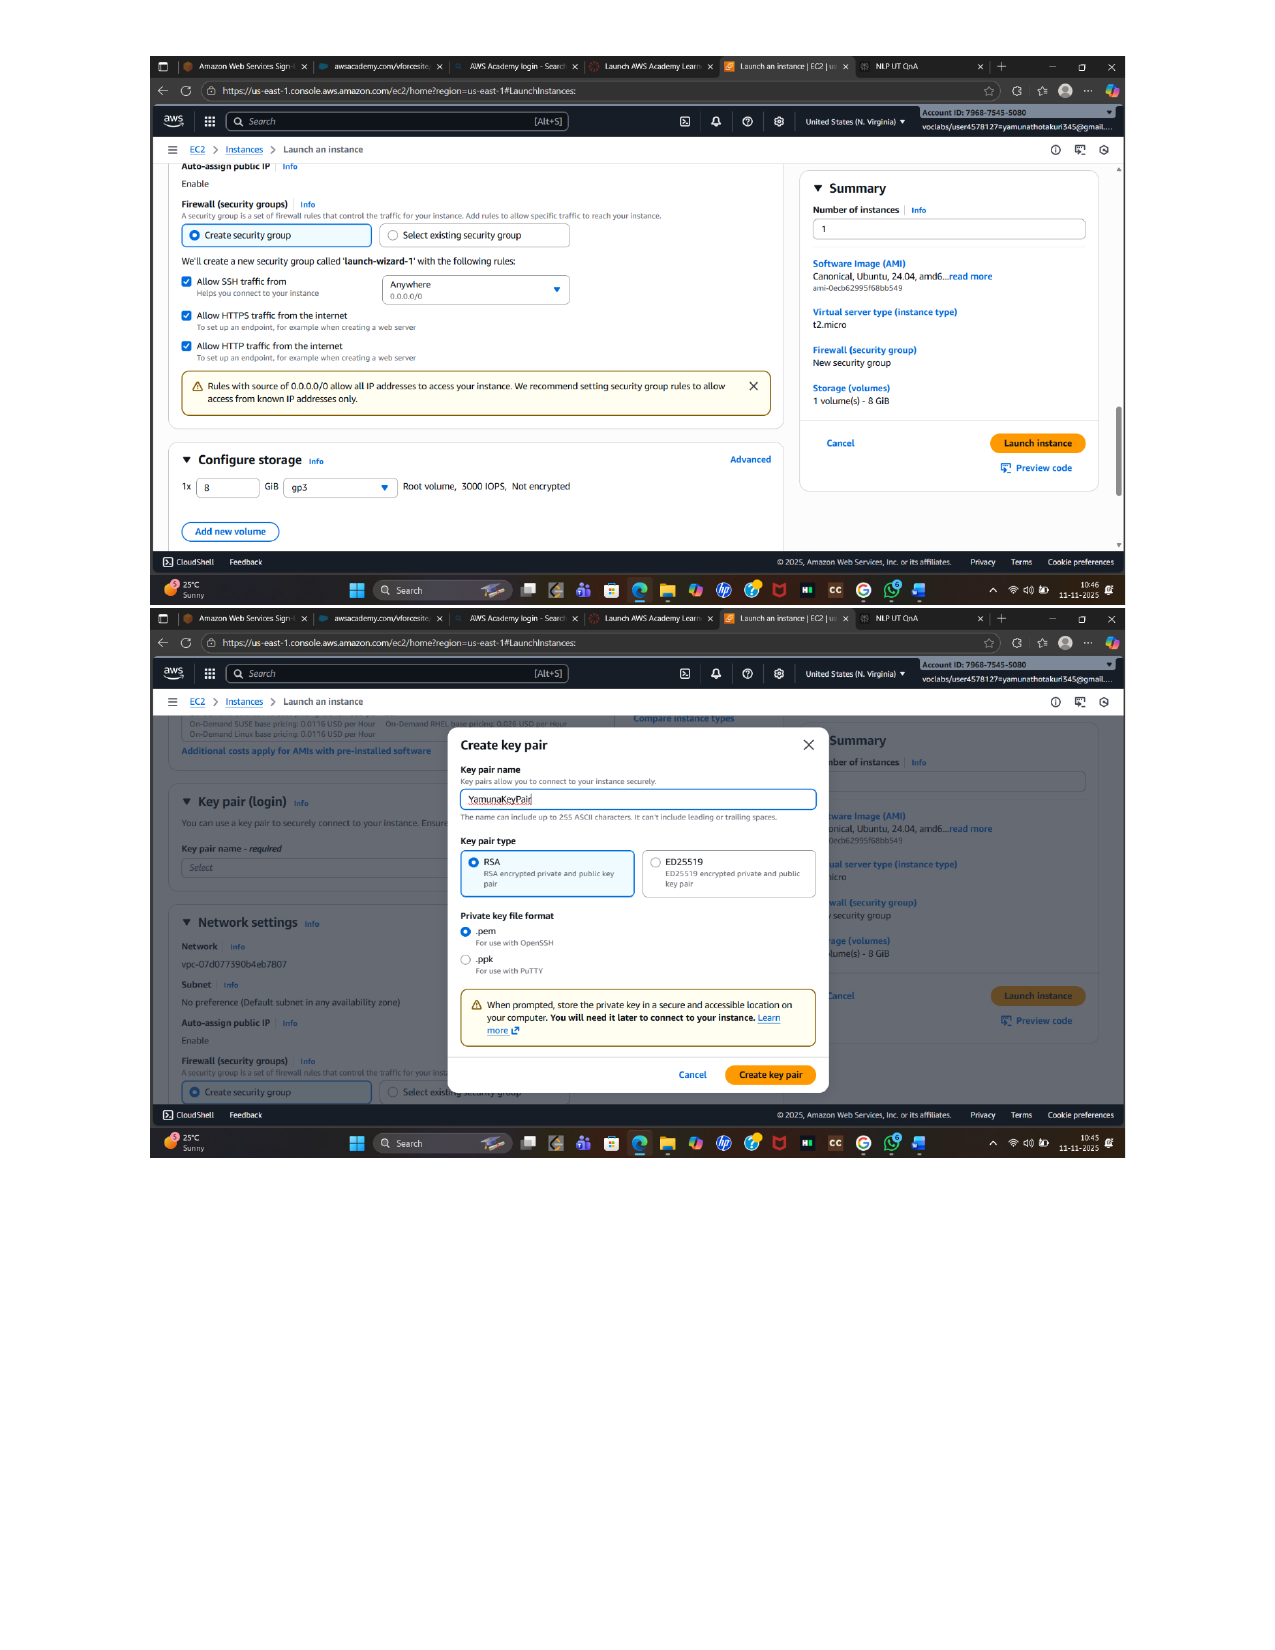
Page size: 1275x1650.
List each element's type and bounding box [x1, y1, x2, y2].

picture [150, 56, 1125, 605]
picture [150, 608, 1125, 1158]
